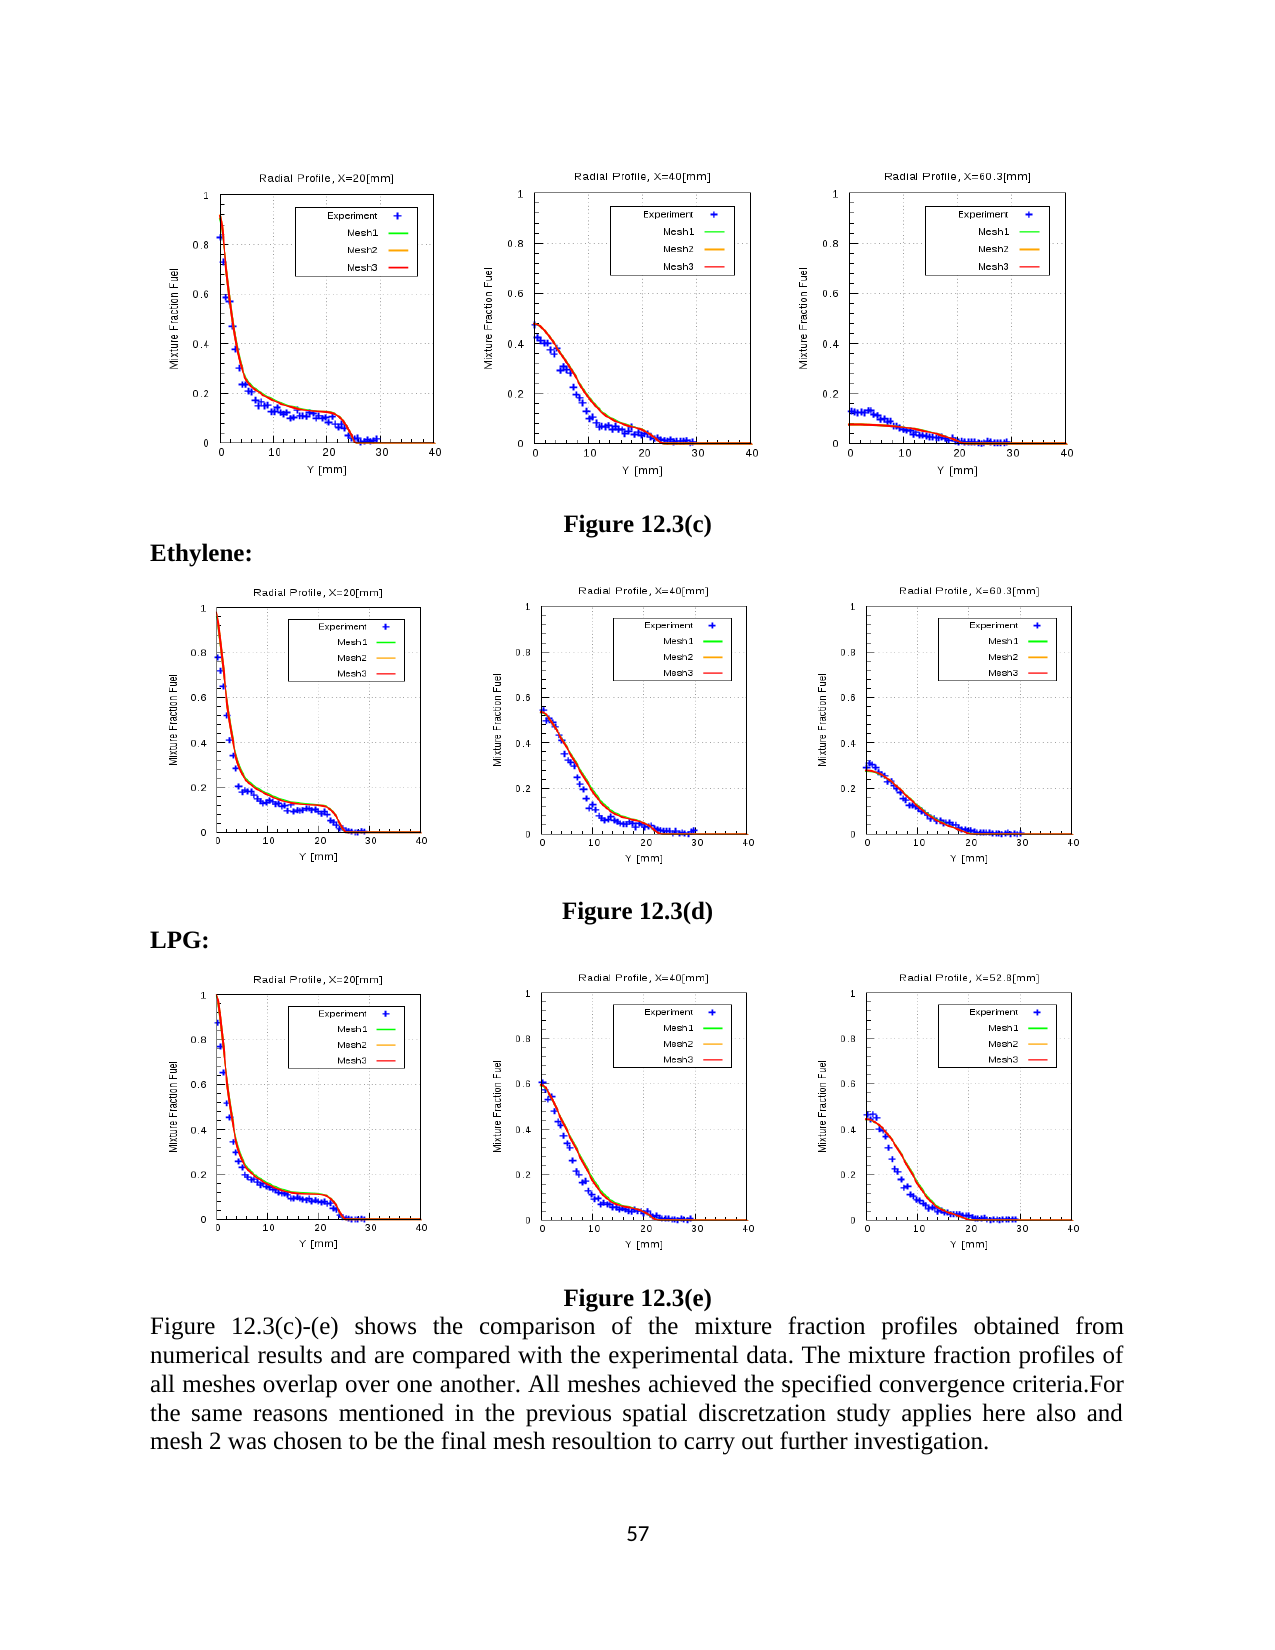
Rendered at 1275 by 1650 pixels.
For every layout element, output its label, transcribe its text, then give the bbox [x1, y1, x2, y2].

picture [475, 567, 775, 868]
picture [475, 953, 775, 1254]
text Ethylene: [150, 538, 1125, 567]
picture [465, 150, 1095, 481]
text Figure 12.3(c) [150, 509, 1125, 538]
text Figure 12.3(c)-(e) shows the comparison of the mixture fraction profiles obtained from numerical results and are compared with the experimental data. The mixture fraction profiles of all meshes overlap over one another. All meshes achieved the specified convergence criteria.For the same reasons mentioned in the previous spatial discretzation study applies here also and mesh 2 was chosen to be the final mesh resoultion to carry out further investigation. [150, 1311, 1125, 1455]
picture [152, 569, 448, 866]
text Figure 12.3(e) [150, 1283, 1125, 1311]
picture [152, 152, 463, 479]
picture [800, 953, 1100, 1254]
picture [800, 567, 1100, 868]
text Figure 12.3(d) [150, 896, 1125, 925]
text LPG: [150, 925, 1125, 953]
picture [152, 955, 448, 1252]
